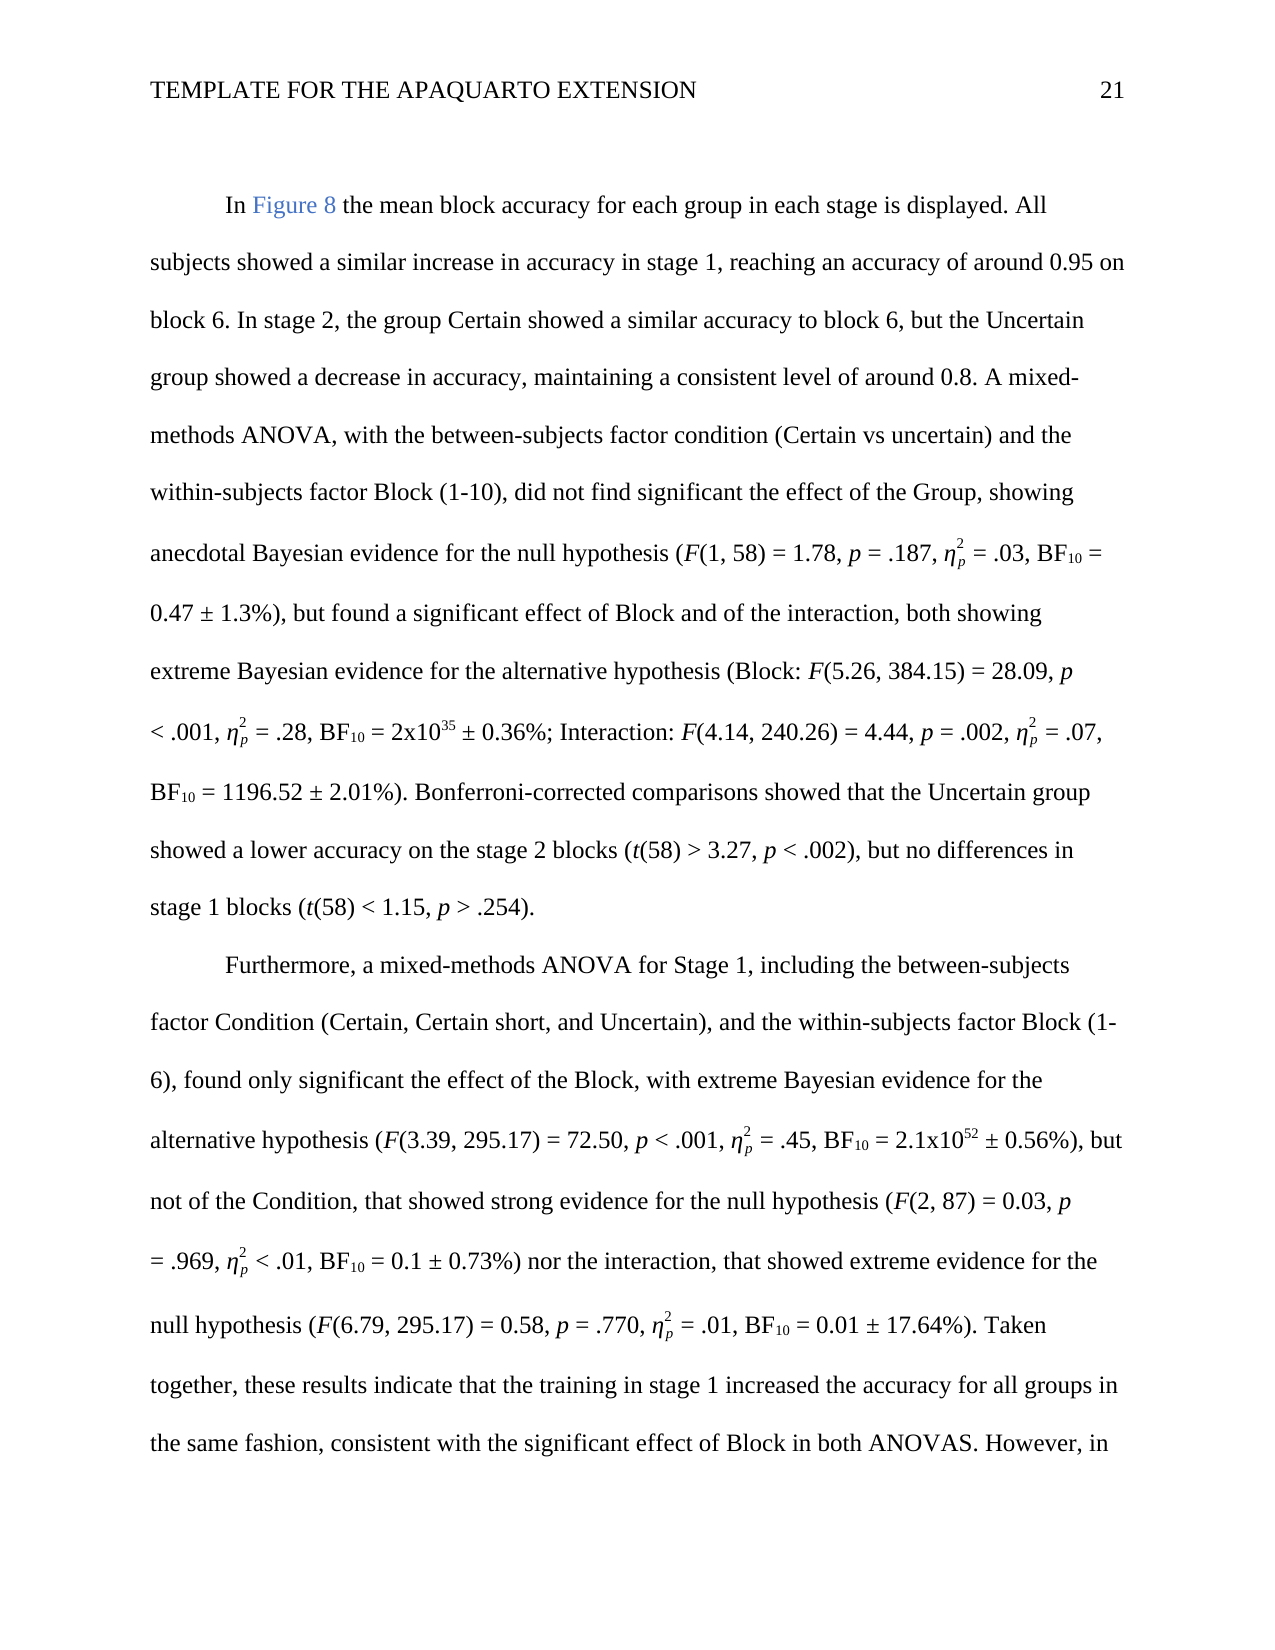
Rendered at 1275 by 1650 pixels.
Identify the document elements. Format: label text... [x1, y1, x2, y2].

text In Figure 8 the mean block accuracy for each group in each stage is displayed. All subjects showed a similar increase in accuracy in stage 1, reaching an accuracy of around 0.95 on block 6. In stage 2, the group Certain showed a similar accuracy to block 6, but the Uncertain group showed a decrease in accuracy, maintaining a consistent level of around 0.8. A mixed-methods ANOVA, with the between-subjects factor condition (Certain vs uncertain) and the within-subjects factor Block (1-10), did not find significant the effect of the Group, showing anecdotal Bayesian evidence for the null hypothesis (F(1, 58) = 1.78, p = .187, = .03, BF10 = 0.47 ± 1.3%), but found a significant effect of Block and of the interaction, both showing extreme Bayesian evidence for the alternative hypothesis (Block: F(5.26, 384.15) = 28.09, p < .001, = .28, BF10 = 2x1035 ± 0.36%; Interaction: F(4.14, 240.26) = 4.44, p = .002, = .07, BF10 = 1196.52 ± 2.01%). Bonferroni-corrected comparisons showed that the Uncertain group showed a lower accuracy on the stage 2 blocks (t(58) > 3.27, p < .002), but no differences in stage 1 blocks (t(58) < 1.15, p > .254). [150, 190, 1125, 921]
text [150, 950, 1125, 1457]
